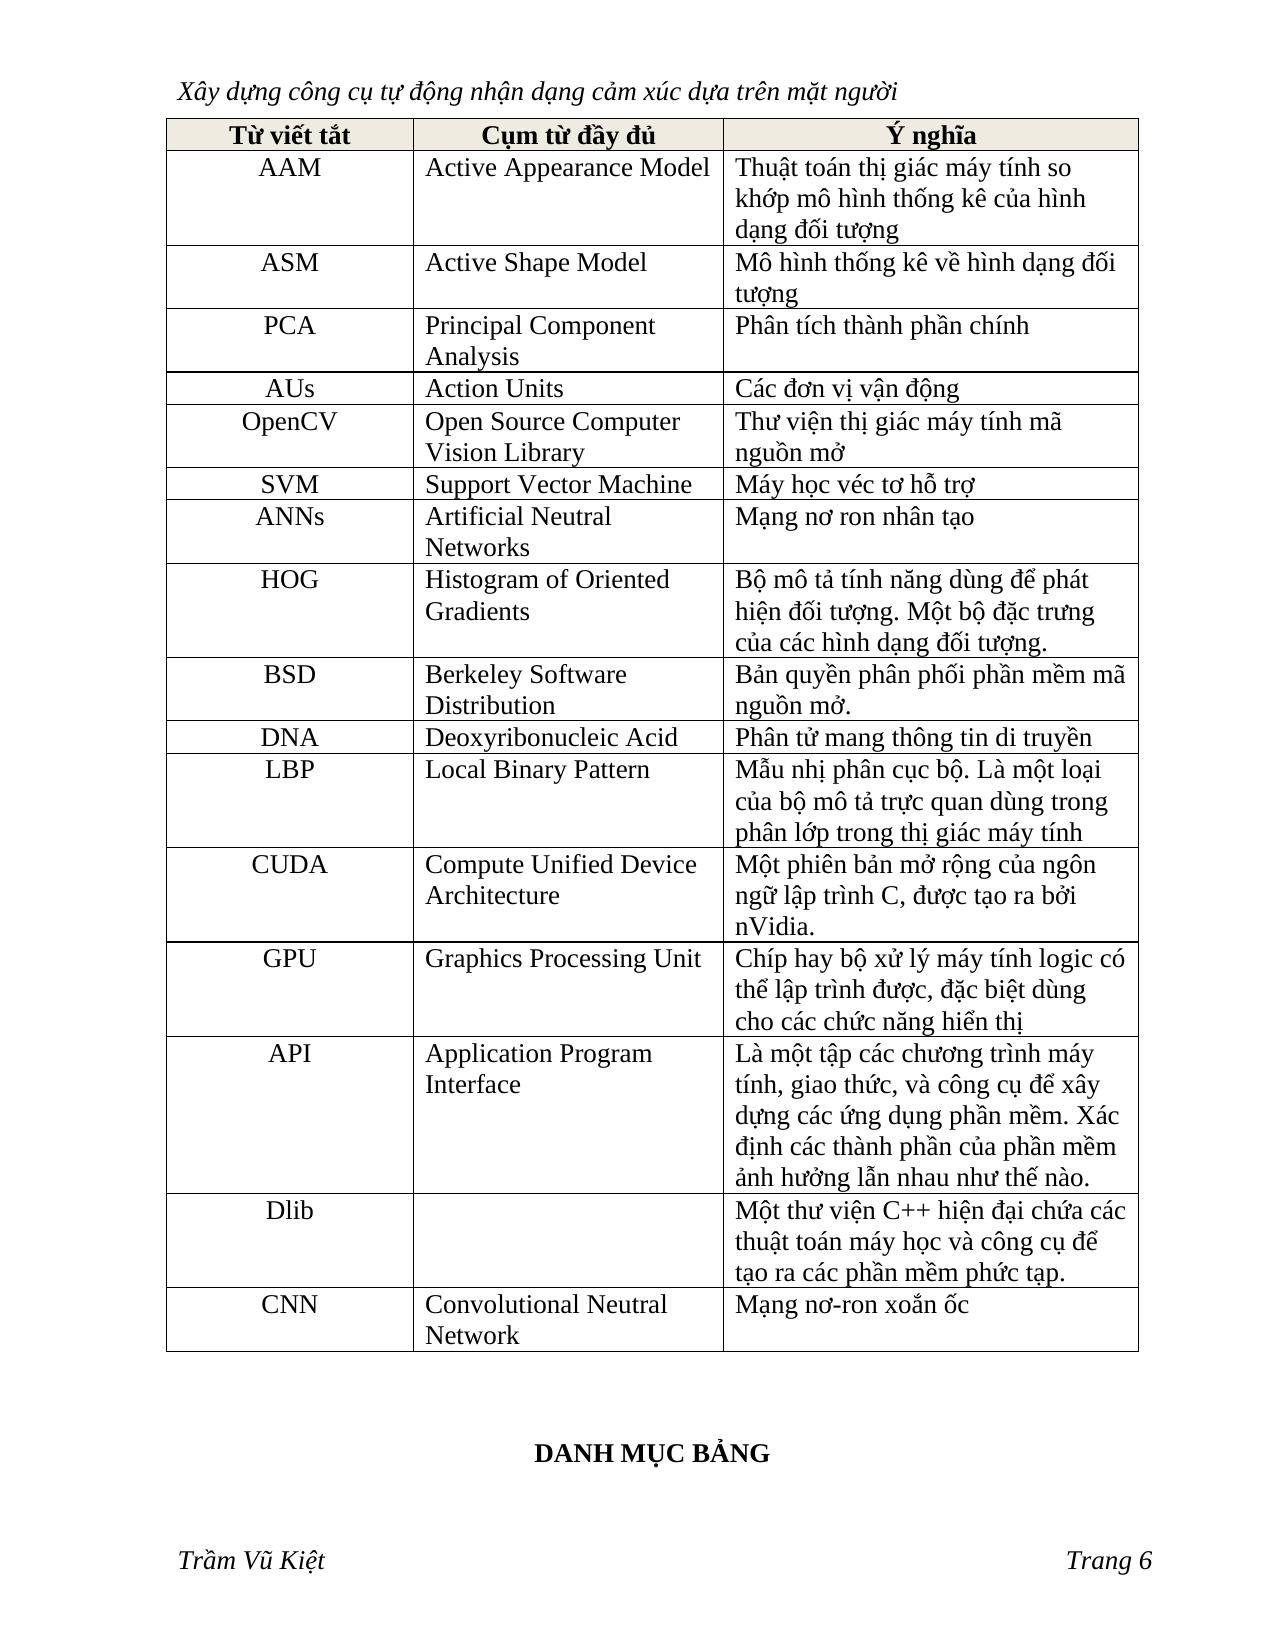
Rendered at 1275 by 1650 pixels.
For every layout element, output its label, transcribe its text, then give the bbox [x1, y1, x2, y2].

table_cell Graphics Processing Unit [414, 943, 723, 1036]
table_cell CUDA [167, 848, 413, 941]
table_cell Một phiên bản mở rộng của ngôn ngữ lập trình C, được tạo ra bởi nVidia. [724, 848, 1138, 941]
subtitle DANH MỤC BẢNG [177, 1437, 1127, 1468]
table_cell Bộ mô tả tính năng dùng để phát hiện đối tượng. Một bộ đặc trưng của các hình dạng đối tượng. [724, 564, 1138, 657]
table_cell Phân tử mang thông tin di truyền [724, 721, 1138, 752]
table_cell SVM [167, 468, 413, 499]
table_cell GPU [167, 943, 413, 1036]
table_cell Phân tích thành phần chính [724, 309, 1138, 371]
table_cell Mạng nơ ron nhân tạo [724, 500, 1138, 562]
table_cell Berkeley Software Distribution [414, 658, 723, 720]
table_cell CNN [167, 1288, 413, 1351]
table_cell API [167, 1037, 413, 1193]
table_cell Thuật toán thị giác máy tính so khớp mô hình thống kê của hình dạng đối tượng [724, 151, 1138, 245]
table_cell Mẫu nhị phân cục bộ. Là một loại của bộ mô tả trực quan dùng trong phân lớp trong thị giác máy tính [724, 754, 1138, 847]
table_cell Một thư viện C++ hiện đại chứa các thuật toán máy học và công cụ để tạo ra các phần mềm phức tạp. [724, 1194, 1138, 1287]
table_cell Mô hình thống kê về hình dạng đối tượng [724, 246, 1138, 308]
table_header Cụm từ đầy đủ [414, 119, 723, 150]
table_cell Convolutional Neutral Network [414, 1288, 723, 1351]
table_cell Các đơn vị vận động [724, 373, 1138, 404]
table_cell PCA [167, 309, 413, 371]
table_cell Local Binary Pattern [414, 754, 723, 847]
table_cell Compute Unified Device Architecture [414, 848, 723, 941]
table_cell Open Source Computer Vision Library [414, 405, 723, 467]
table_cell Action Units [414, 373, 723, 404]
table_cell BSD [167, 658, 413, 720]
table_cell Deoxyribonucleic Acid [414, 721, 723, 752]
table_cell Mạng nơ-ron xoắn ốc [724, 1288, 1138, 1351]
table_cell HOG [167, 564, 413, 657]
table_cell Máy học véc tơ hỗ trợ [724, 468, 1138, 499]
table_cell Artificial Neutral Networks [414, 500, 723, 562]
table_cell ASM [167, 246, 413, 308]
table_cell Dlib [167, 1194, 413, 1287]
table_cell AUs [167, 373, 413, 404]
table_cell Principal Component Analysis [414, 309, 723, 371]
table_cell Chíp hay bộ xử lý máy tính logic có thể lập trình được, đặc biệt dùng cho các chức năng hiển thị [724, 943, 1138, 1036]
table_cell Bản quyền phân phối phần mềm mã nguồn mở. [724, 658, 1138, 720]
table_cell Là một tập các chương trình máy tính, giao thức, và công cụ để xây dựng các ứng dụng phần mềm. Xác định các thành phần của phần mềm ảnh hưởng lẫn nhau như thế nào. [724, 1037, 1138, 1193]
table_header Từ viết tắt [167, 119, 413, 150]
table_cell LBP [167, 754, 413, 847]
table_cell [414, 1194, 723, 1287]
table_cell Support Vector Machine [414, 468, 723, 499]
table_cell OpenCV [167, 405, 413, 467]
table_cell Active Shape Model [414, 246, 723, 308]
table_cell Active Appearance Model [414, 151, 723, 245]
table_header Ý nghĩa [724, 119, 1138, 150]
table_cell DNA [167, 721, 413, 752]
table_cell Histogram of Oriented Gradients [414, 564, 723, 657]
table_cell Application Program Interface [414, 1037, 723, 1193]
table_cell ANNs [167, 500, 413, 562]
table_cell AAM [167, 151, 413, 245]
table_cell Thư viện thị giác máy tính mã nguồn mở [724, 405, 1138, 467]
